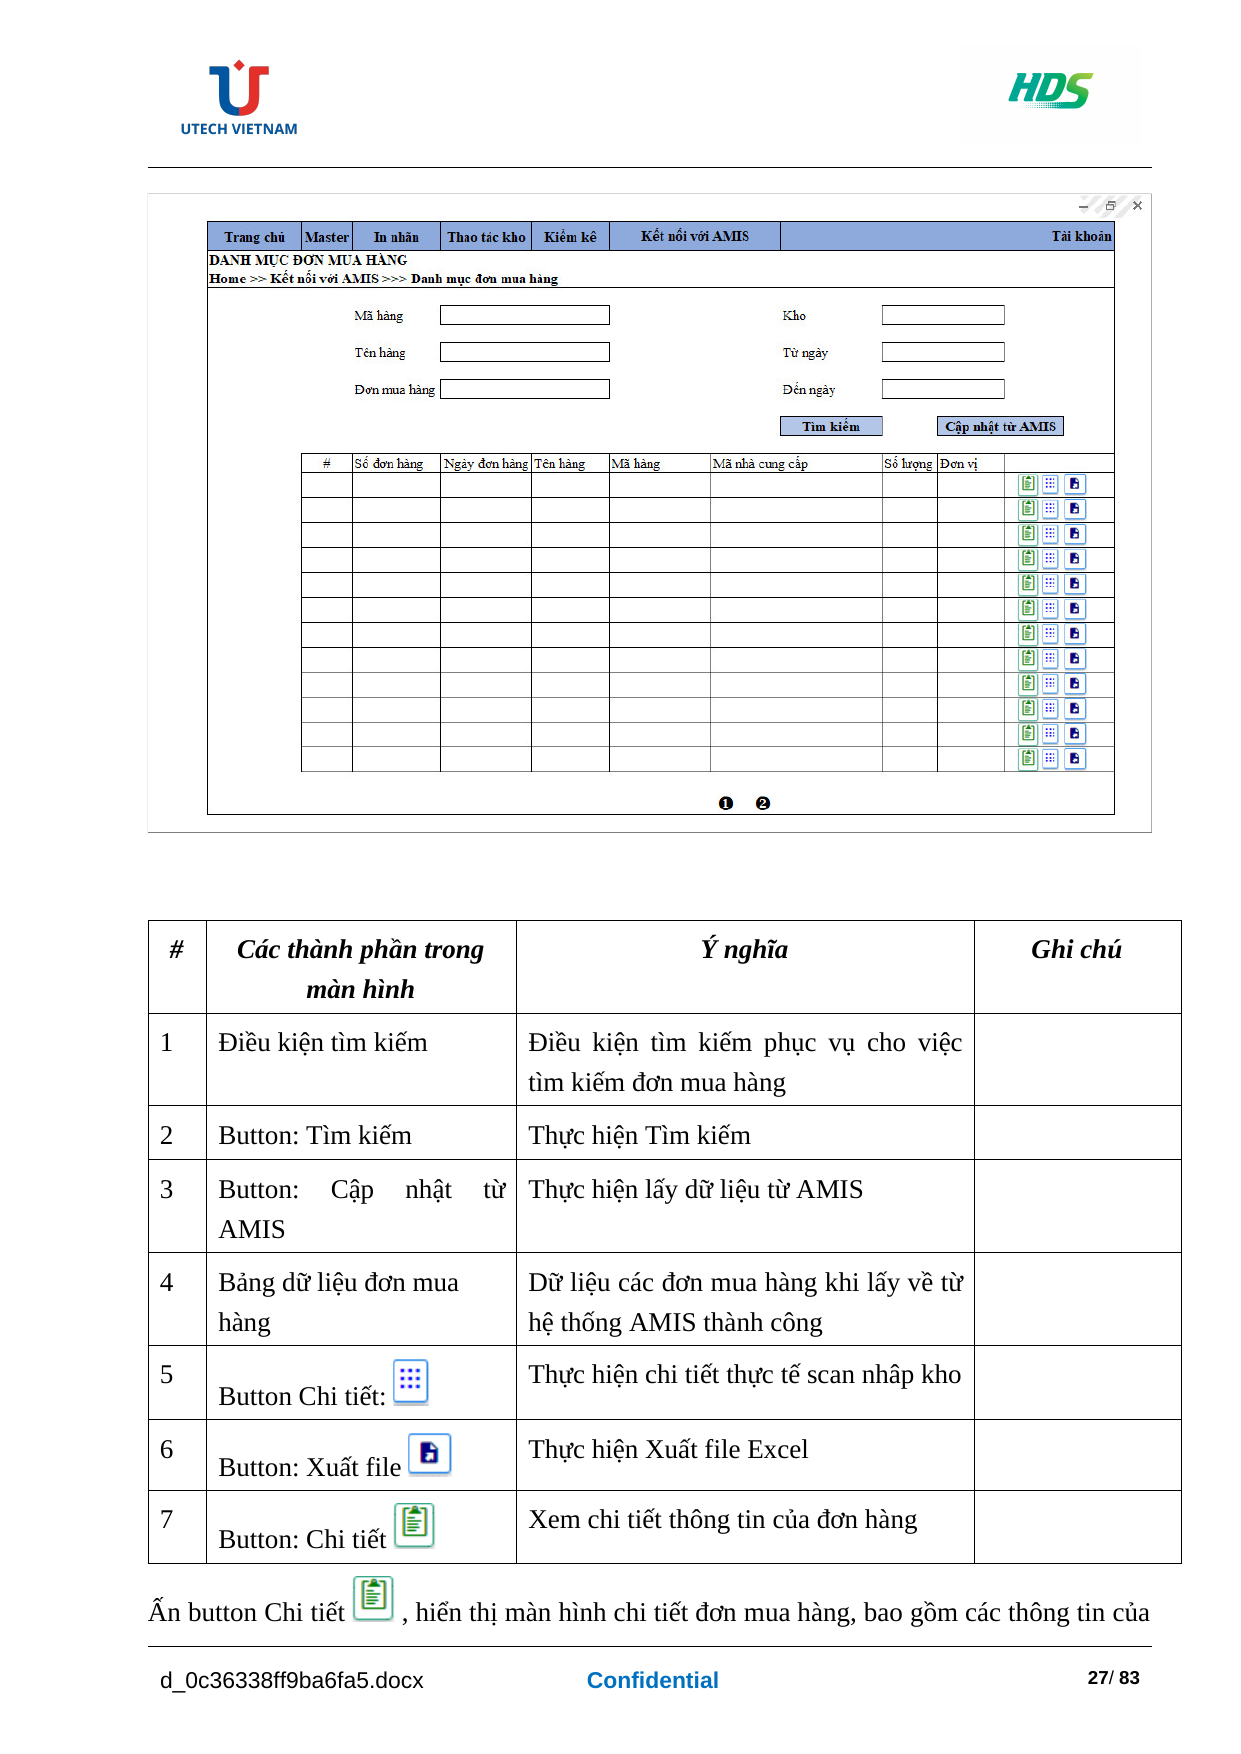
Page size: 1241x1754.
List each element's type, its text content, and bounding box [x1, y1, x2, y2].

table_cell 3 [149, 1160, 206, 1252]
table_cell [975, 1160, 1181, 1252]
table_cell [975, 1106, 1181, 1159]
table_cell Thực hiện chi tiết thực tế scan nhâp kho [517, 1346, 974, 1419]
picture [352, 1576, 395, 1622]
table_cell 5 [149, 1346, 206, 1419]
table_cell Button: Chi tiết [207, 1491, 516, 1563]
table_cell Thực hiện Tìm kiếm [517, 1106, 974, 1159]
table_cell Thực hiện lấy dữ liệu từ AMIS [517, 1160, 974, 1252]
table_cell Dữ liệu các đơn mua hàng khi lấy về từ hệ thống AMIS thành công [517, 1253, 974, 1345]
table_cell [975, 1014, 1181, 1105]
table_cell [975, 1346, 1181, 1419]
table_cell 7 [149, 1491, 206, 1563]
table_cell [975, 1420, 1181, 1490]
table_cell 4 [149, 1253, 206, 1345]
table_cell Button: Cập nhật từ AMIS [207, 1160, 516, 1252]
table_cell Button: Tìm kiếm [207, 1106, 516, 1159]
text Ấn button Chi tiết , hiển thị màn hình chi tiết đơn mua hàng, bao gồm các thông tin của đơn hàng [148, 1576, 1152, 1627]
table_cell 2 [149, 1106, 206, 1159]
picture [393, 1358, 430, 1406]
picture [393, 1503, 436, 1549]
picture [960, 44, 1141, 144]
picture [175, 47, 301, 142]
table_cell 6 [149, 1420, 206, 1490]
table_cell Button: Xuất file [207, 1420, 516, 1490]
table_cell [975, 1491, 1181, 1563]
table_cell Xem chi tiết thông tin của đơn hàng [517, 1491, 974, 1563]
table_cell Button Chi tiết: [207, 1346, 516, 1419]
table_cell [975, 1253, 1181, 1345]
table_header # [149, 921, 206, 1012]
picture [408, 1432, 453, 1477]
picture [147, 193, 1152, 833]
table_cell Bảng dữ liệu đơn mua hàng [207, 1253, 516, 1345]
table_cell Điều kiện tìm kiếm [207, 1014, 516, 1105]
table_cell 1 [149, 1014, 206, 1105]
table_cell Điều kiện tìm kiếm phục vụ cho việc tìm kiếm đơn mua hàng [517, 1014, 974, 1105]
table_header Các thành phần trong màn hình [207, 921, 516, 1012]
table_header Ghi chú [975, 921, 1181, 1012]
table_cell Thực hiện Xuất file Excel [517, 1420, 974, 1490]
table_header Ý nghĩa [517, 921, 974, 1012]
